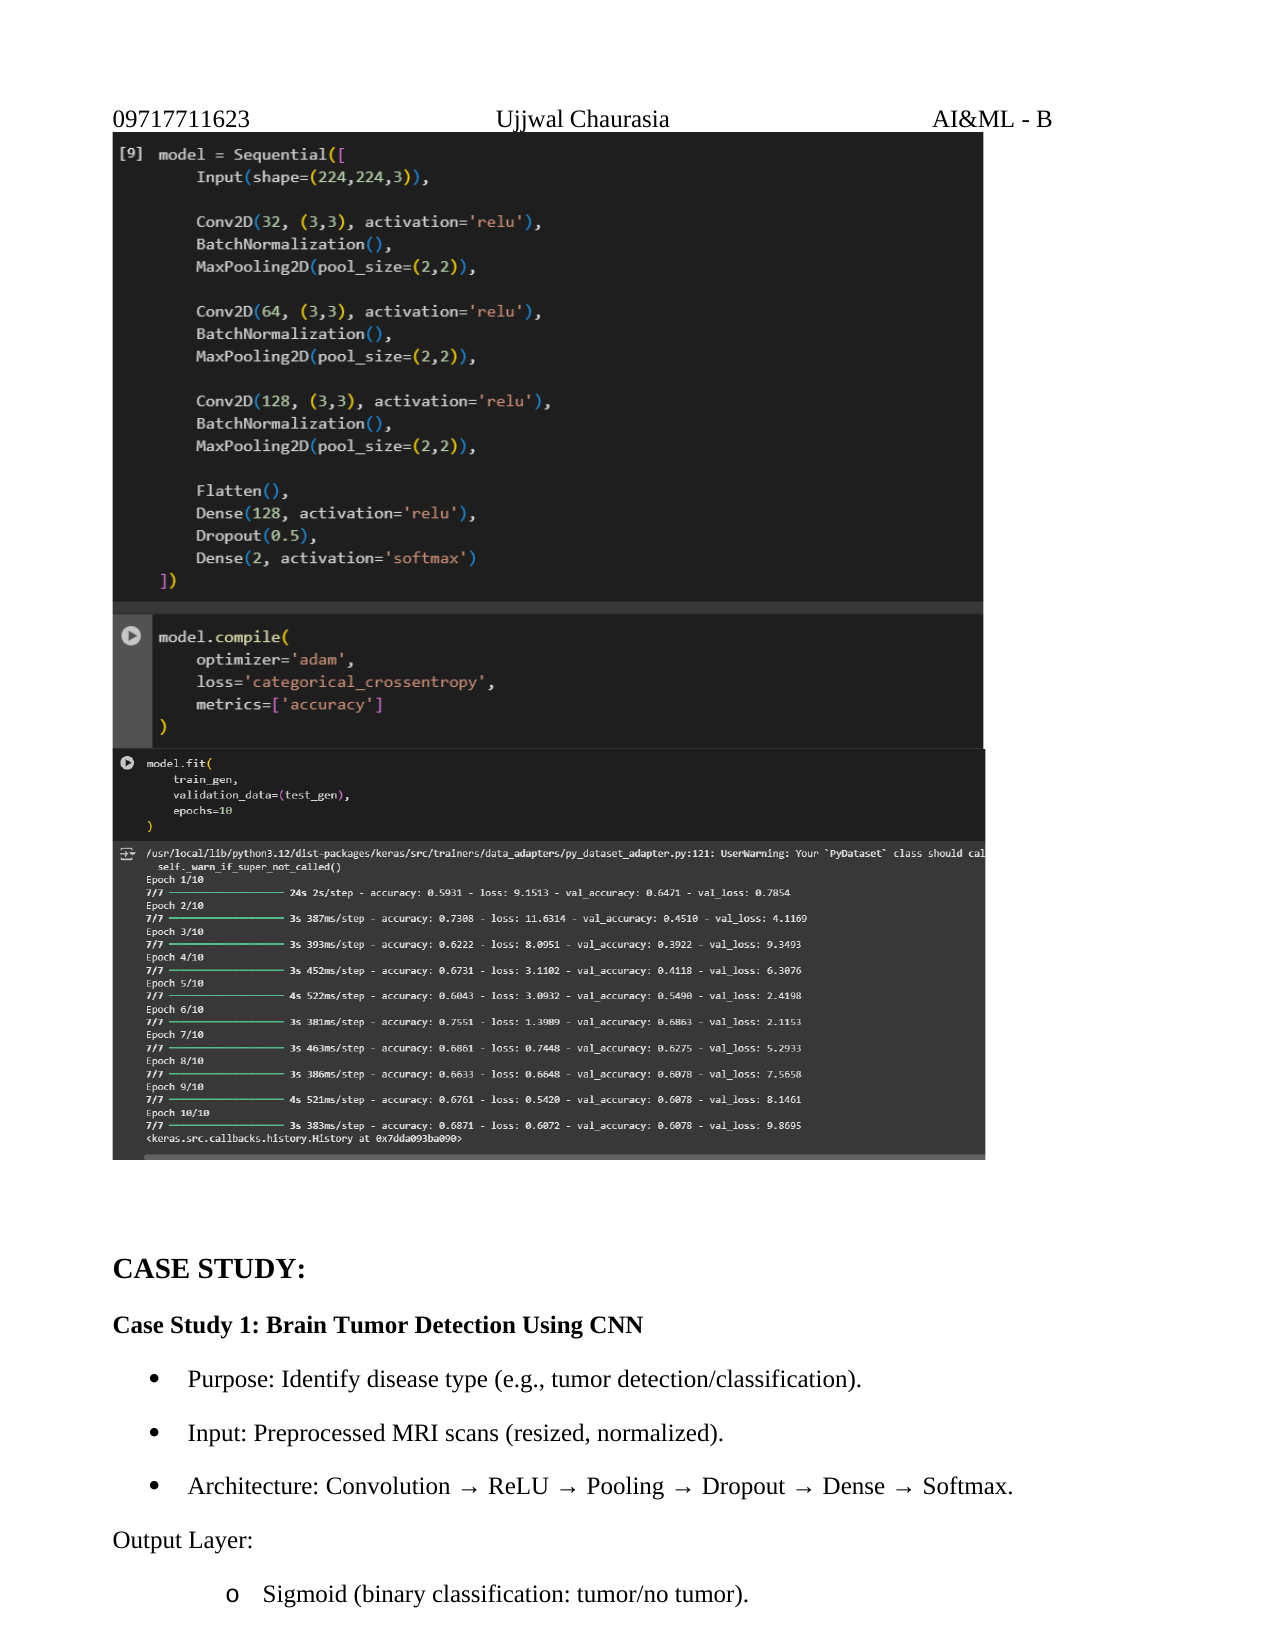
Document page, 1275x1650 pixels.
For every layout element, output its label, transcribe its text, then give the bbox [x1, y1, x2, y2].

list Input: Preprocessed MRI scans (resized, normalized). [150, 1418, 1162, 1446]
text CASE STUDY: [112, 1252, 1162, 1285]
list Purpose: Identify disease type (e.g., tumor detection/classification). [150, 1364, 1162, 1393]
text Output Layer: [112, 1525, 1162, 1554]
list Sigmoid (binary classification: tumor/no tumor). [225, 1579, 1162, 1610]
text Case Study 1: Brain Tumor Detection Using CNN [112, 1310, 1162, 1339]
list Architecture: Convolution → ReLU → Pooling → Dropout → Dense → Softmax. [150, 1471, 1162, 1500]
picture [112, 132, 986, 1160]
